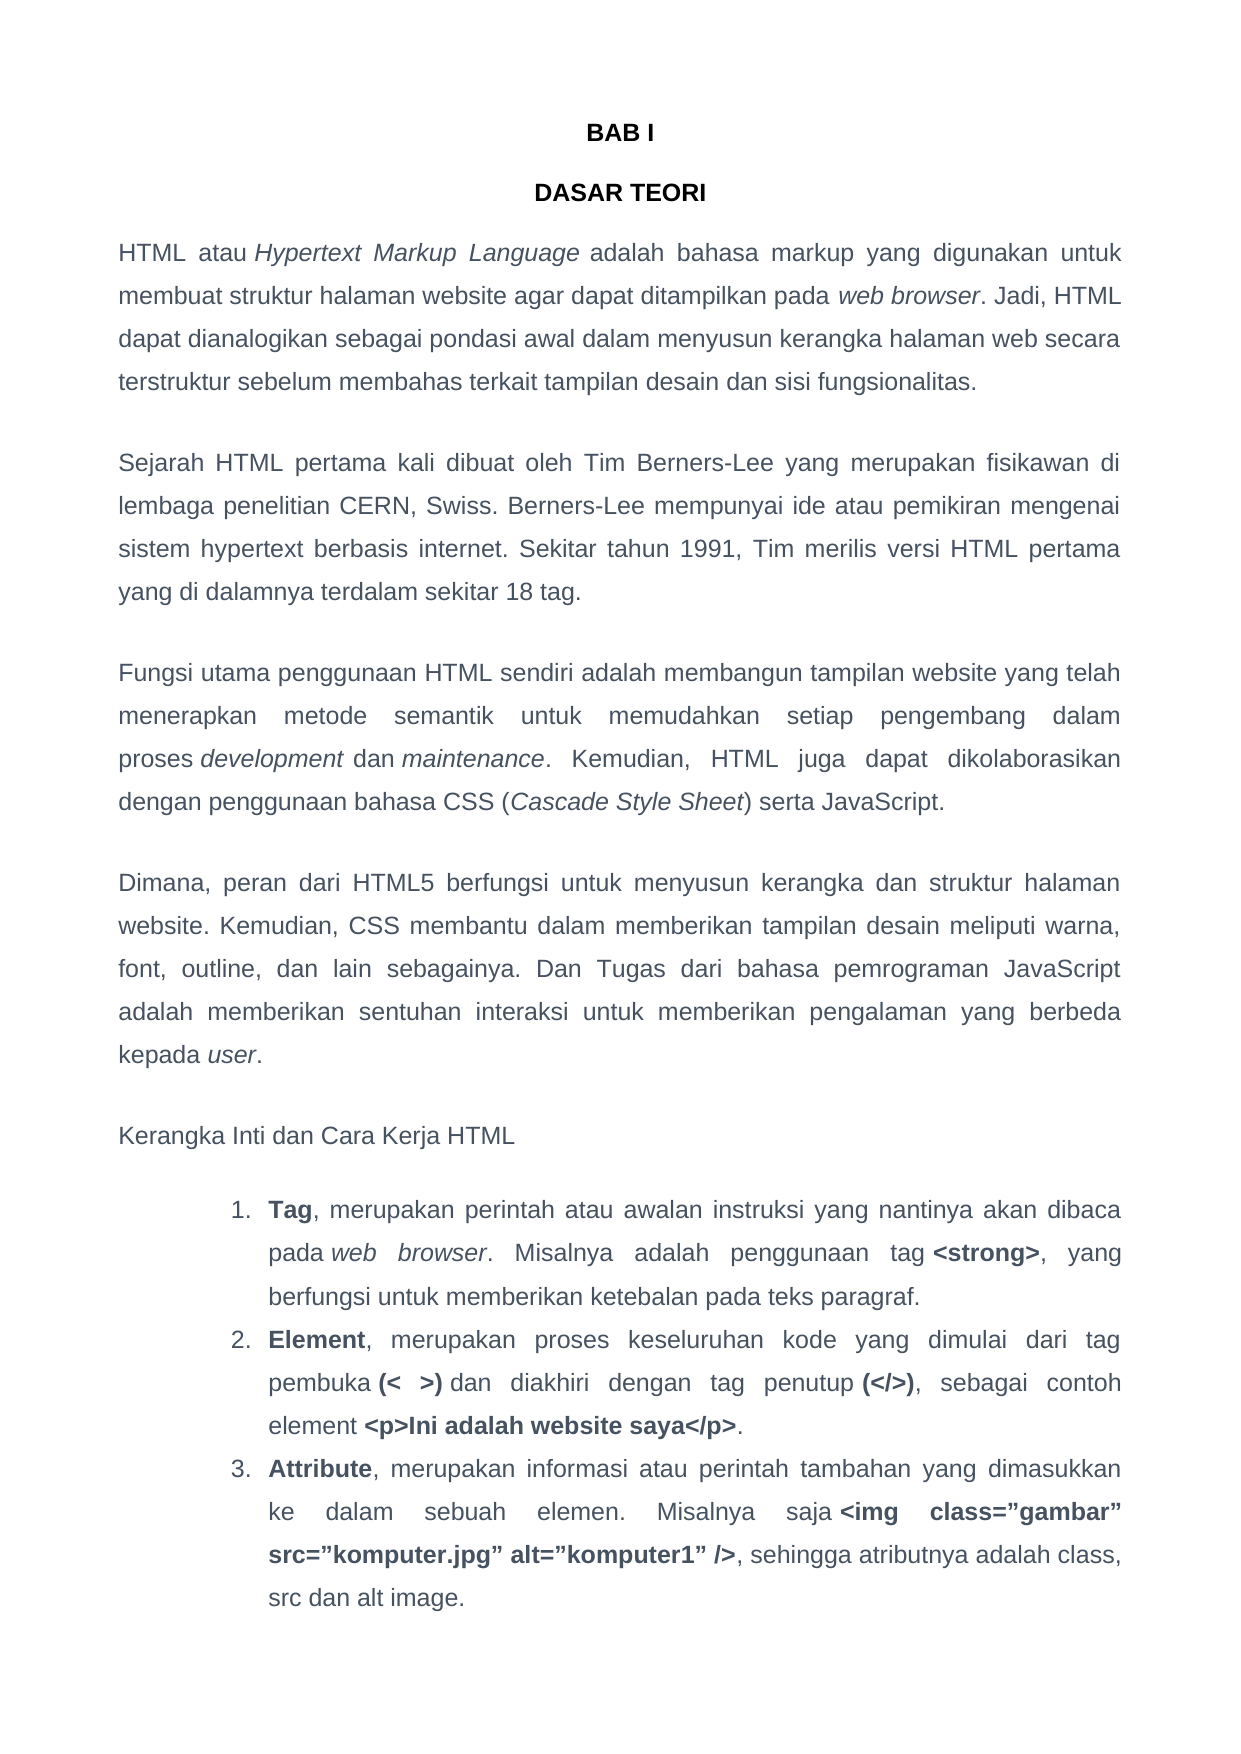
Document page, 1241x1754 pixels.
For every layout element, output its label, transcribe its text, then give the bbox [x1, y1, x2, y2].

text Kerangka Inti dan Cara Kerja HTML [118, 1121, 1122, 1149]
list Attribute, merupakan informasi atau perintah tambahan yang dimasukkan ke dalam sebuah elemen. Misalnya saja <img class=”gambar” src=”komputer.jpg” alt=”komputer1” />, sehingga atributnya adalah class, src dan alt image. [231, 1454, 1122, 1612]
text DASAR TEORI [118, 178, 1122, 207]
text Sejarah HTML pertama kali dibuat oleh Tim Berners-Lee yang merupakan fisikawan di lembaga penelitian CERN, Swiss. Berners-Lee mempunyai ide atau pemikiran mengenai sistem hypertext berbasis internet. Sekitar tahun 1991, Tim merilis versi HTML pertama yang di dalamnya terdalam sekitar 18 tag. [118, 448, 1122, 606]
list Element, merupakan proses keseluruhan kode yang dimulai dari tag pembuka (< >) dan diakhiri dengan tag penutup (</>), sebagai contoh element <p>Ini adalah website saya</p>. [231, 1324, 1122, 1439]
text BAB I [118, 118, 1122, 147]
text Fungsi utama penggunaan HTML sendiri adalah membangun tampilan website yang telah menerapkan metode semantik untuk memudahkan setiap pengembang dalam proses development dan maintenance. Kemudian, HTML juga dapat dikolaborasikan dengan penggunaan bahasa CSS (Cascade Style Sheet) serta JavaScript. [118, 658, 1122, 816]
list Tag, merupakan perintah atau awalan instruksi yang nantinya akan dibaca pada web browser. Misalnya adalah penggunaan tag <strong>, yang berfungsi untuk memberikan ketebalan pada teks paragraf. [231, 1195, 1122, 1310]
text Dimana, peran dari HTML5 berfungsi untuk menyusun kerangka dan struktur halaman website. Kemudian, CSS membantu dalam memberikan tampilan desain meliputi warna, font, outline, dan lain sebagainya. Dan Tugas dari bahasa pemrograman JavaScript adalah memberikan sentuhan interaksi untuk memberikan pengalaman yang berbeda kepada user. [118, 868, 1122, 1069]
text HTML atau Hypertext Markup Language adalah bahasa markup yang digunakan untuk membuat struktur halaman website agar dapat ditampilkan pada web browser. Jadi, HTML dapat dianalogikan sebagai pondasi awal dalam menyusun kerangka halaman web secara terstruktur sebelum membahas terkait tampilan desain dan sisi fungsionalitas. [118, 238, 1122, 396]
